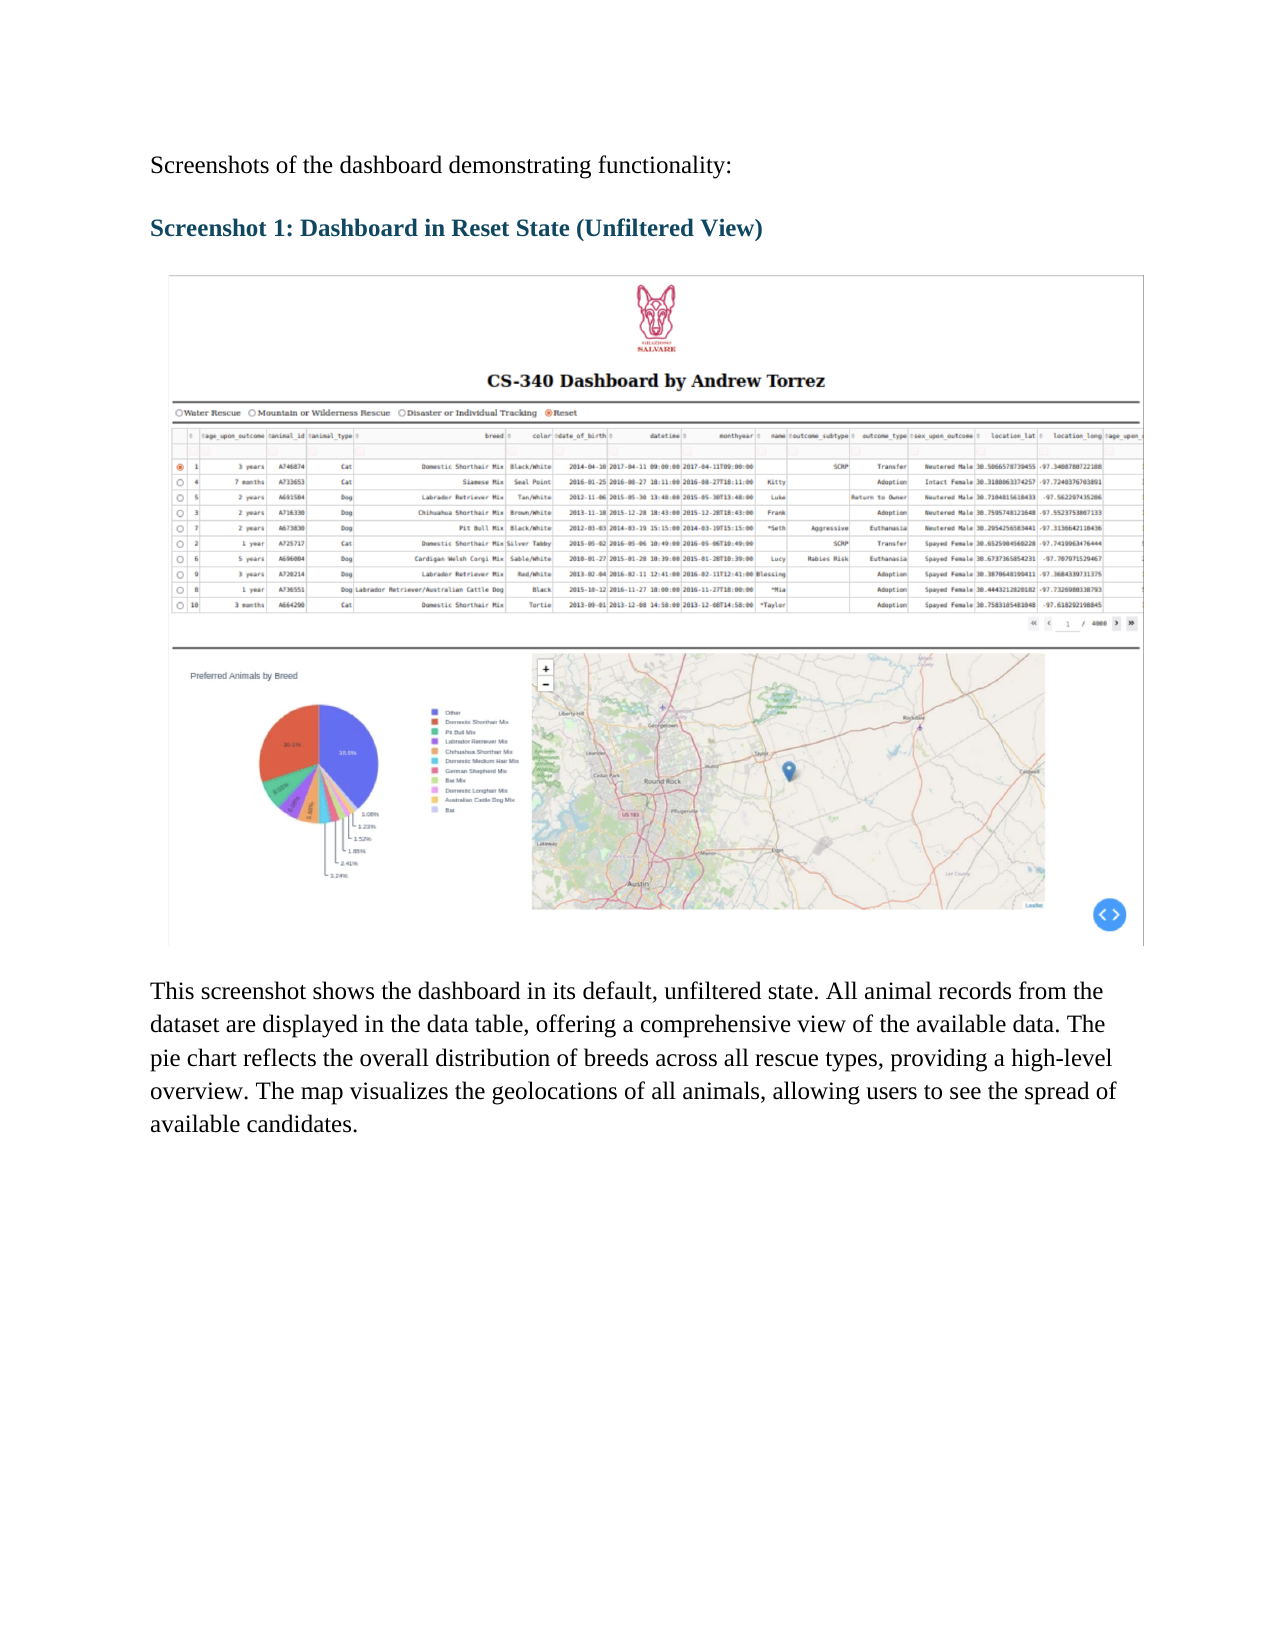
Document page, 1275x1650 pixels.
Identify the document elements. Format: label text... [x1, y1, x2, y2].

subtitle Screenshot 1: Dashboard in Reset State (Unfiltered View) [150, 213, 1125, 241]
text Screenshots of the dashboard demonstrating functionality: [150, 150, 1125, 179]
text This screenshot shows the dashboard in its default, unfiltered state. All animal records from the dataset are displayed in the data table, offering a comprehensive view of the available data. The pie chart reflects the overall distribution of breeds across all rescue types, providing a high-level overview. The map visualizes the geolocations of all animals, allowing users to see the spread of available candidates. [150, 976, 1125, 1138]
